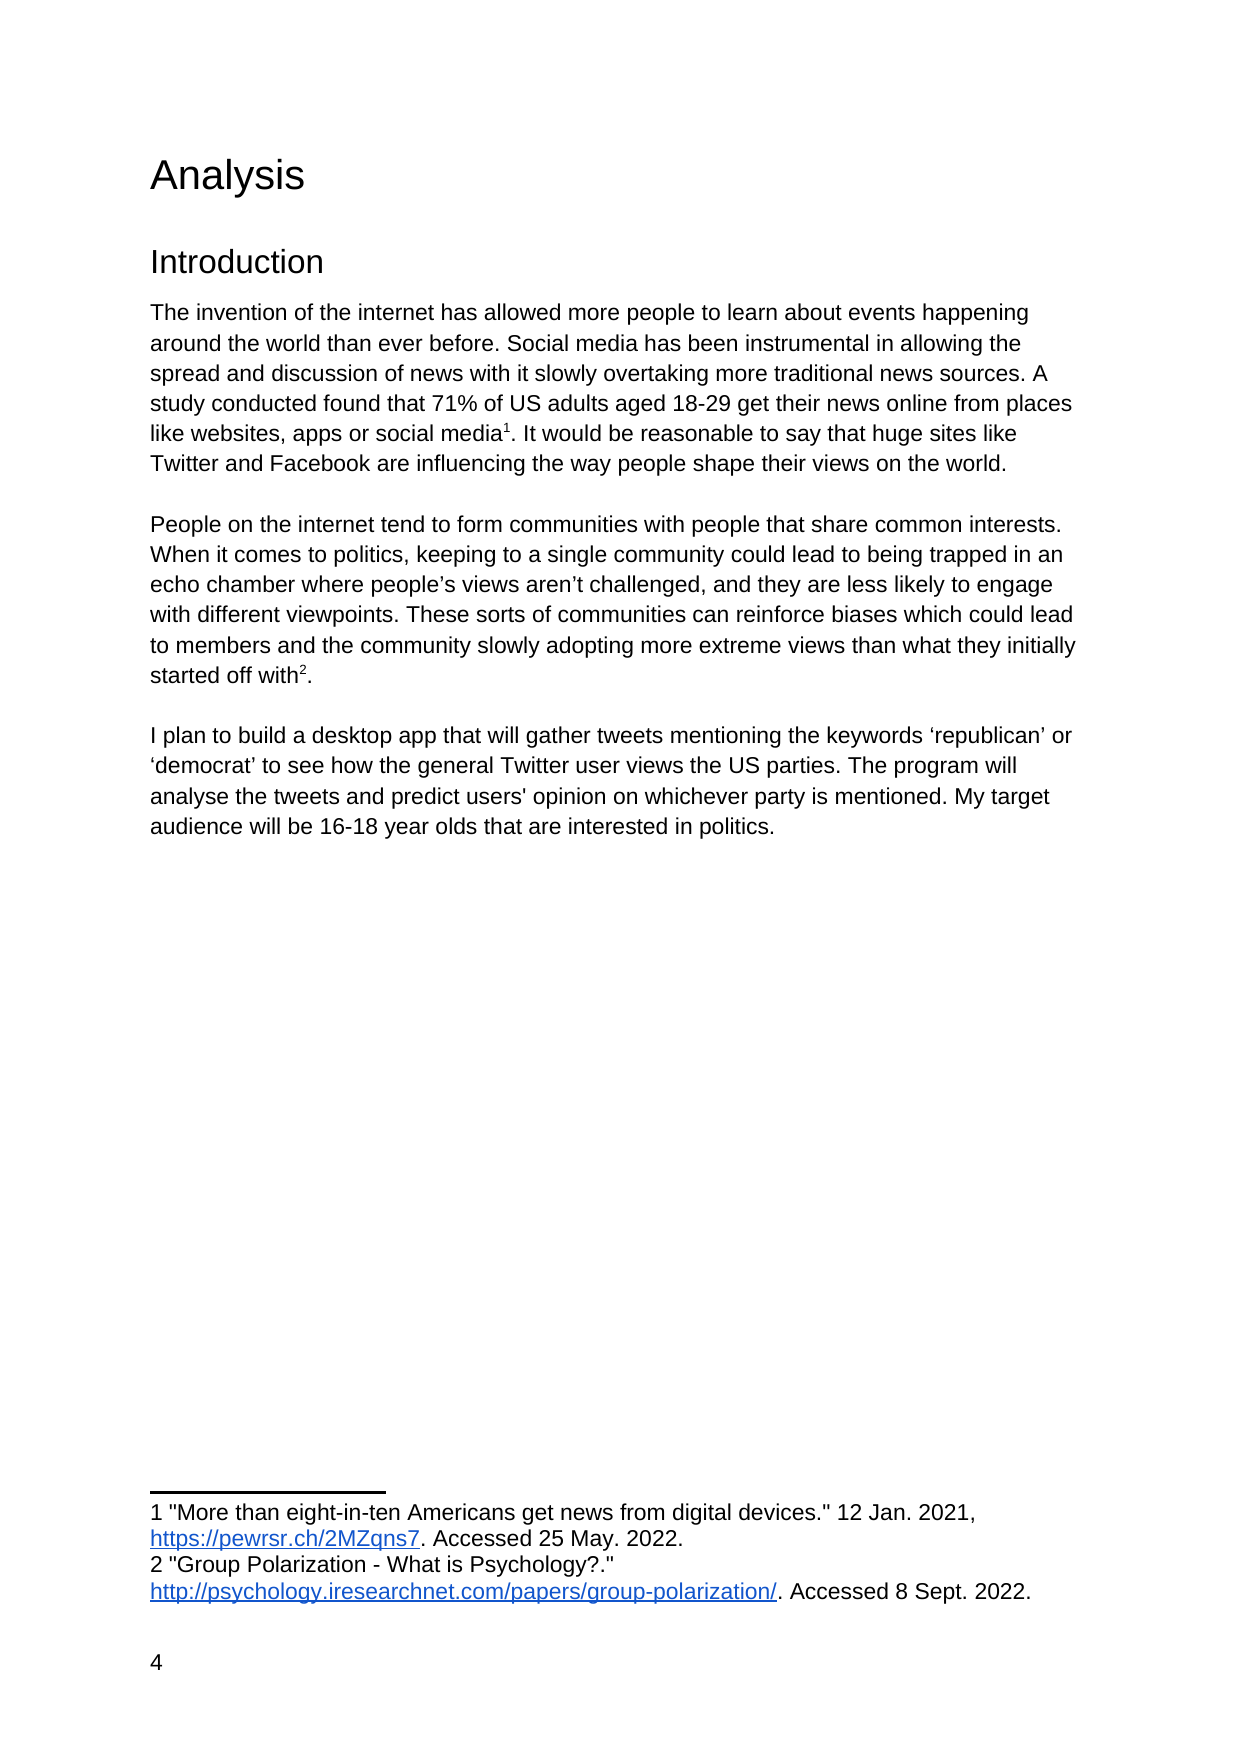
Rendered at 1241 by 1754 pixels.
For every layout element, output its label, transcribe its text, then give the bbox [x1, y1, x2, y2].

text The invention of the internet has allowed more people to learn about events happening around the world than ever before. Social media has been instrumental in allowing the spread and discussion of news with it slowly overtaking more traditional news sources. A study conducted found that 71% of US adults aged 18-29 get their news online from places like websites, apps or social media. It would be reasonable to say that huge sites like Twitter and Facebook are influencing the way people shape their views on the world. [150, 299, 1090, 477]
subtitle Introduction [150, 243, 1090, 281]
subtitle Analysis [150, 150, 1090, 198]
text People on the internet tend to form communities with people that share common interests. When it comes to politics, keeping to a single community could lead to being trapped in an echo chamber where people’s views aren’t challenged, and they are less likely to engage with different viewpoints. These sorts of communities can reinforce biases which could lead to members and the community slowly adopting more extreme views than what they initially started off with. [150, 511, 1090, 688]
text I plan to build a desktop app that will gather tweets mentioning the keywords ‘republican’ or ‘democrat’ to see how the general Twitter user views the US parties. The program will analyse the tweets and predict users' opinion on whichever party is mentioned. My target audience will be 16-18 year olds that are interested in politics. [150, 722, 1090, 839]
